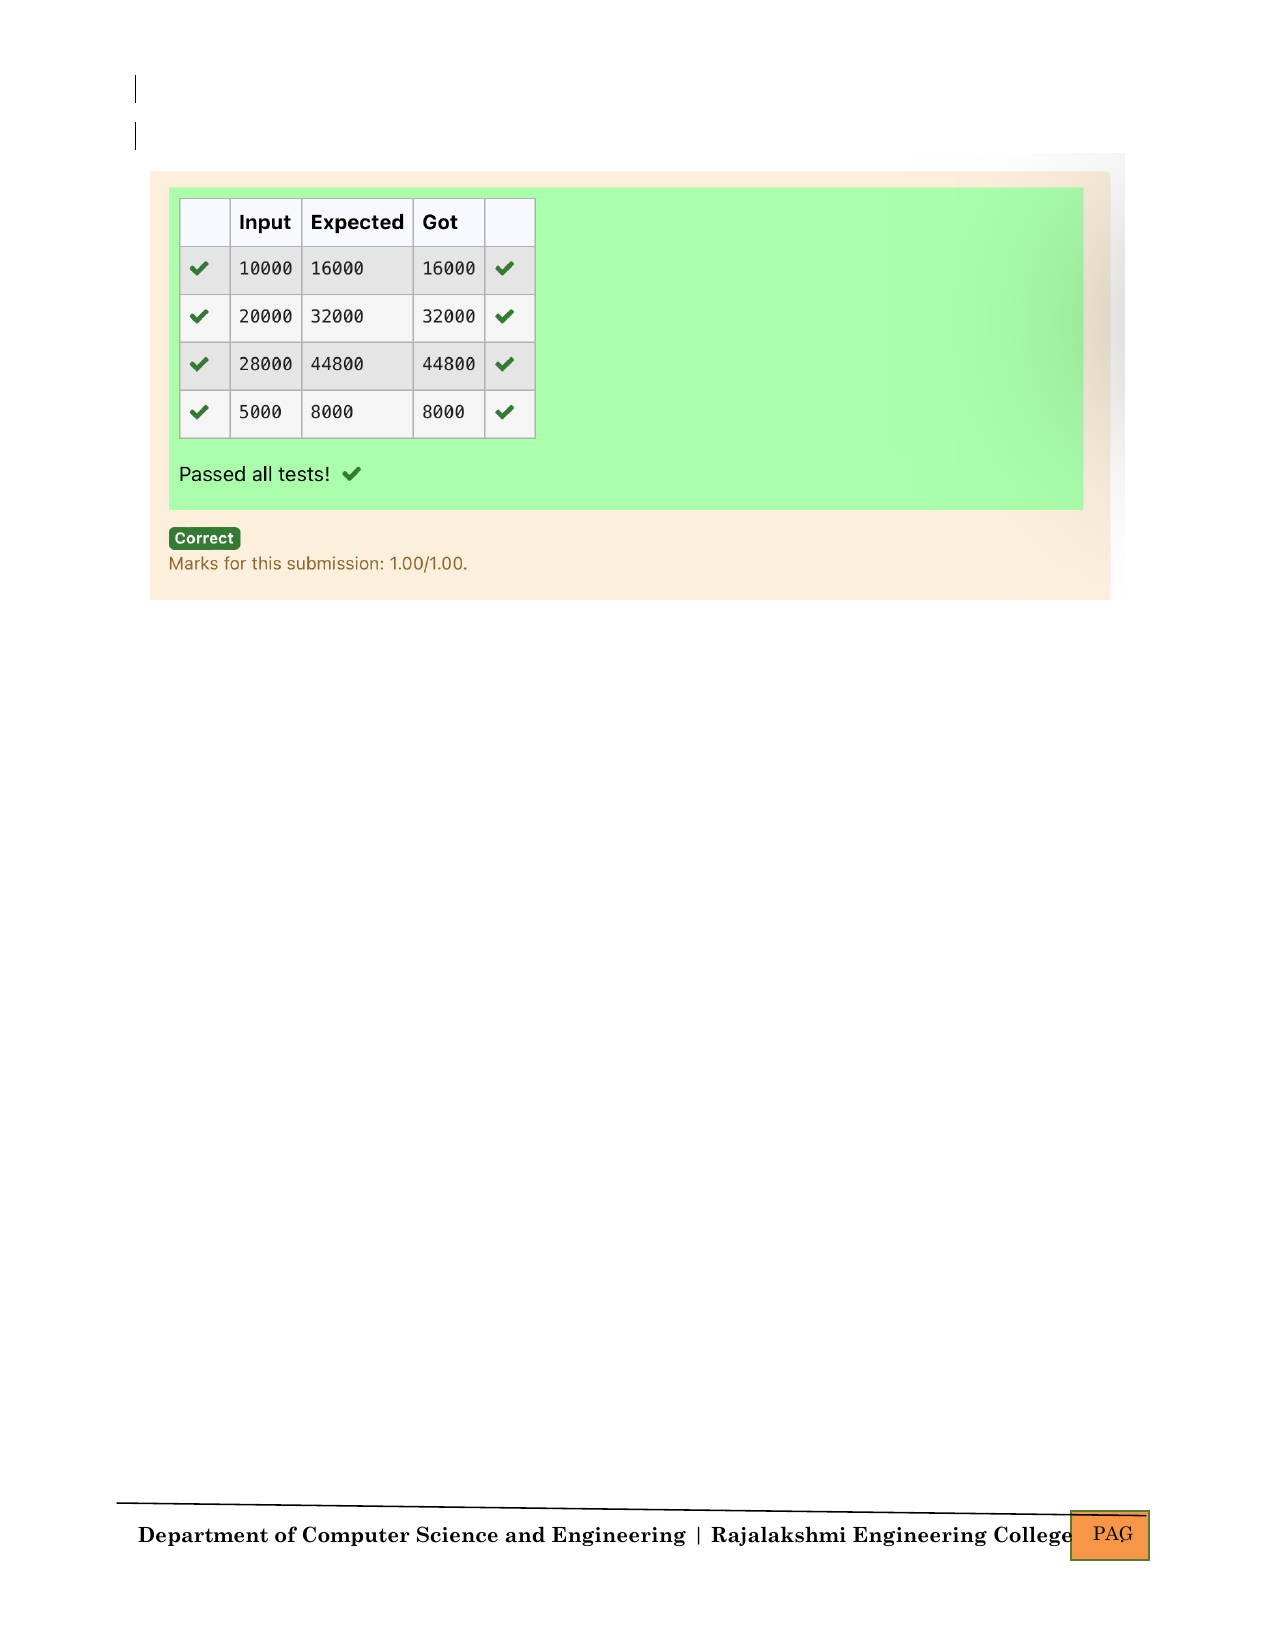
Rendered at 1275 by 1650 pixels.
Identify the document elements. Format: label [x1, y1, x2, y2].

picture [150, 153, 1125, 600]
